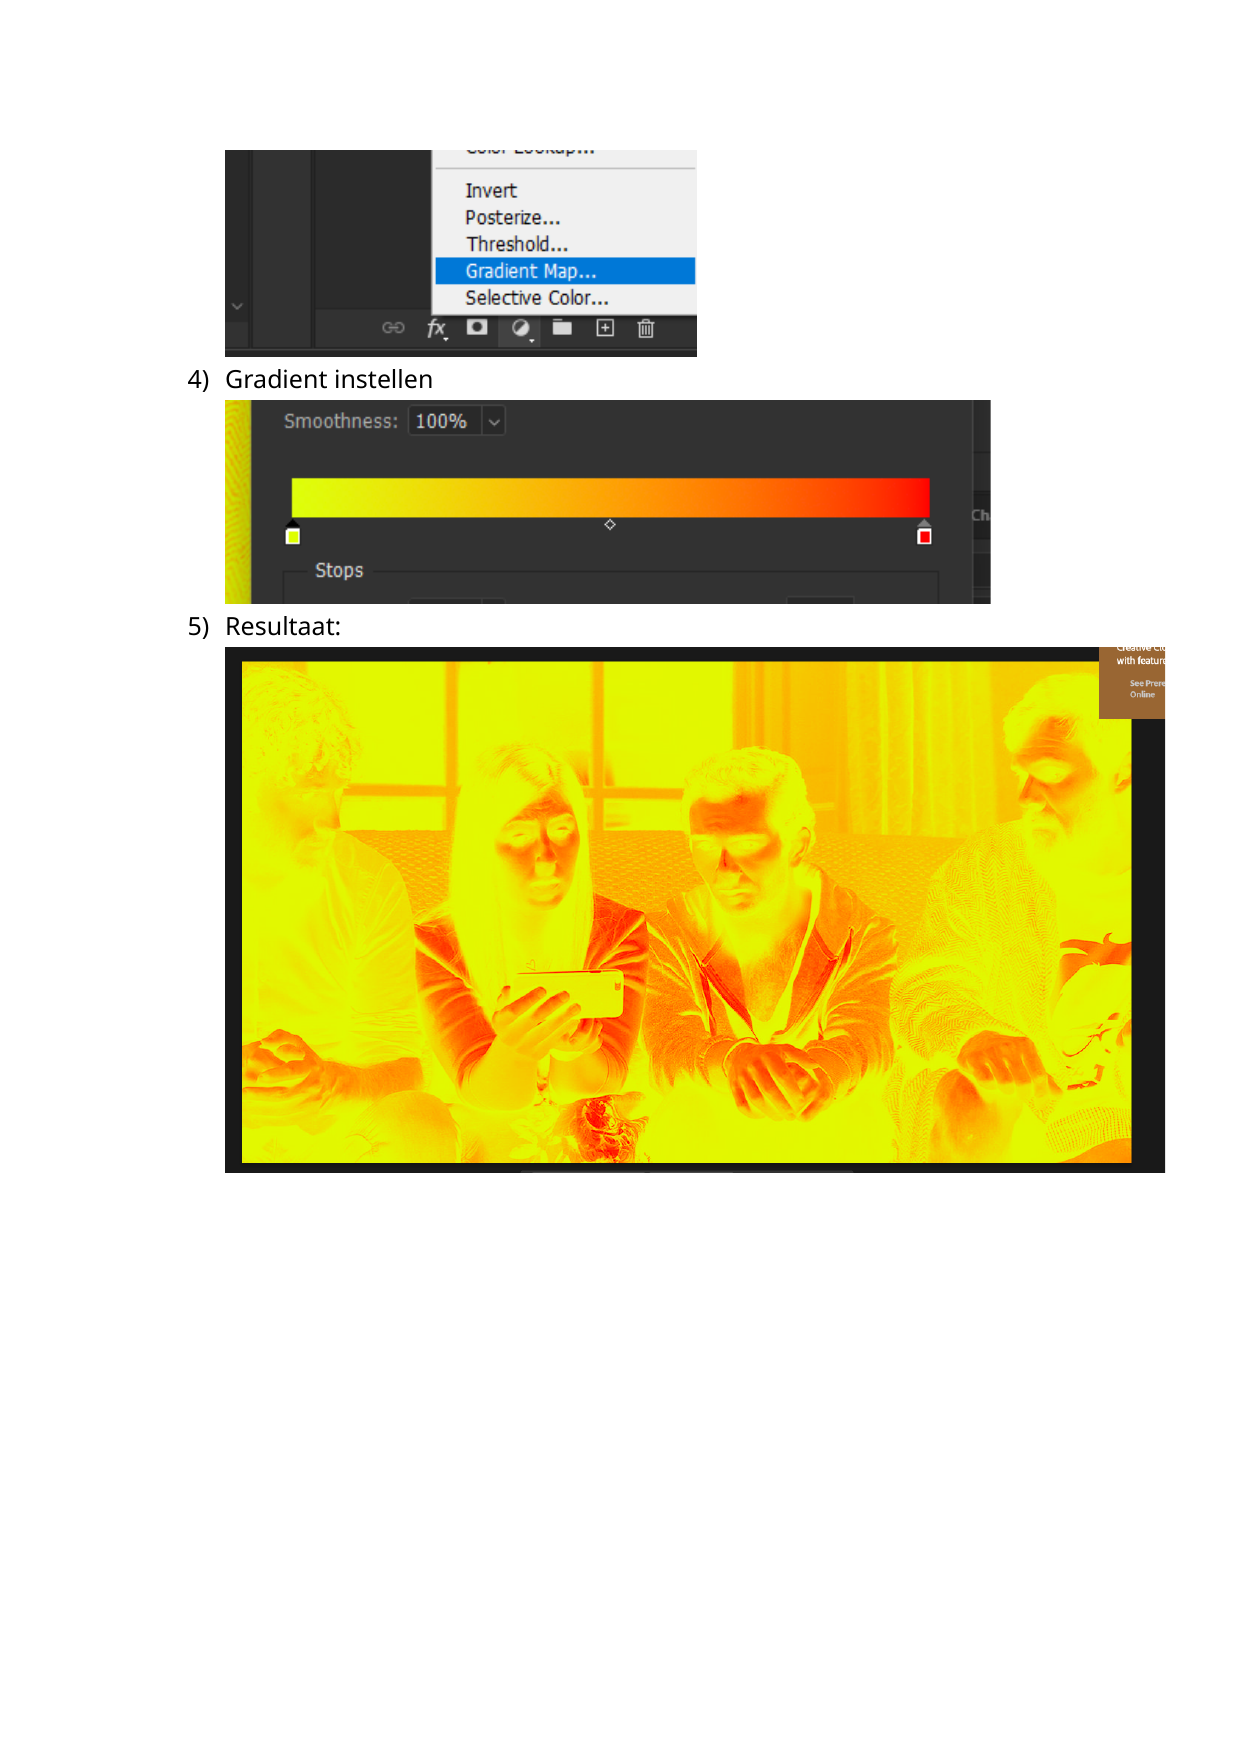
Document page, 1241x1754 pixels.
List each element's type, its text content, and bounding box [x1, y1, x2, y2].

picture [225, 150, 697, 357]
list Gradient instellen [187, 361, 1090, 395]
picture [225, 647, 1166, 1173]
picture [225, 400, 991, 604]
list Resultaat: [187, 609, 1090, 643]
